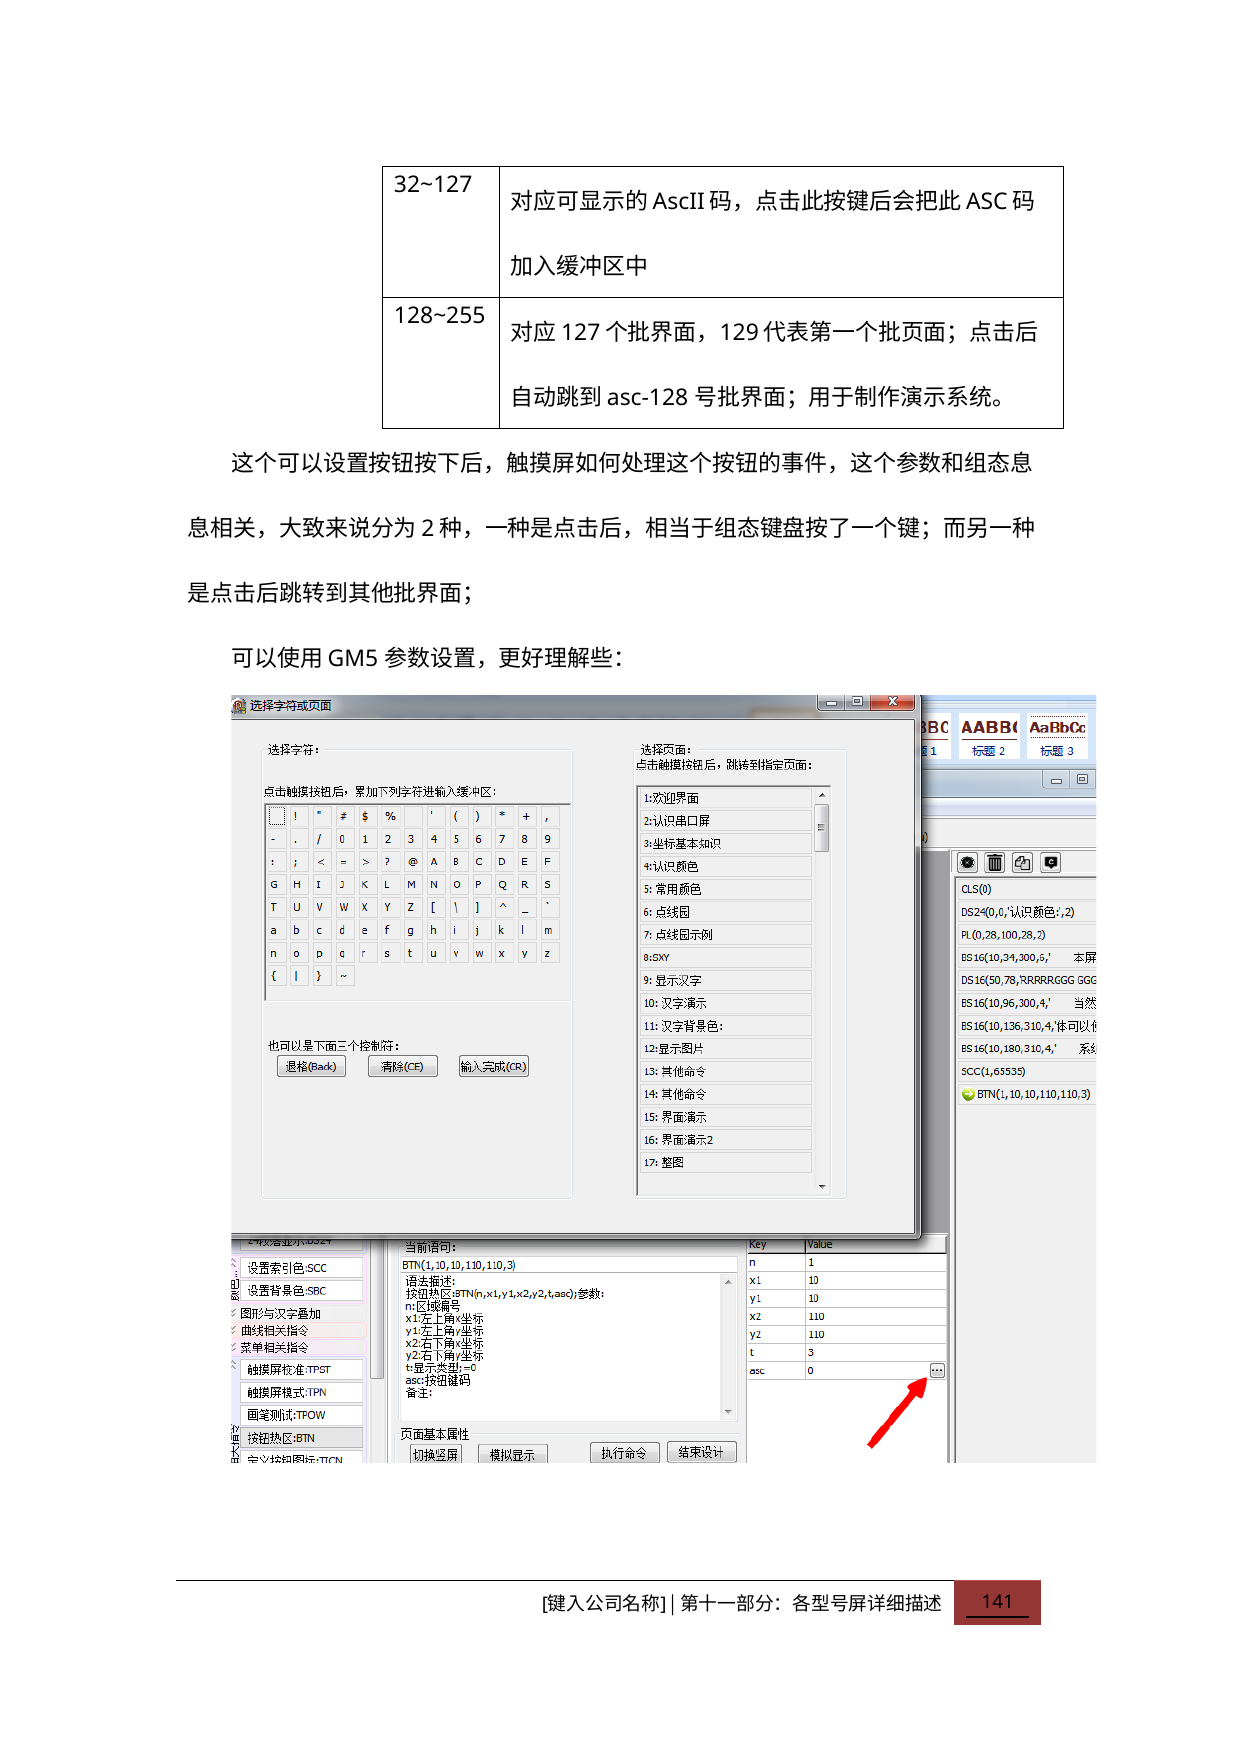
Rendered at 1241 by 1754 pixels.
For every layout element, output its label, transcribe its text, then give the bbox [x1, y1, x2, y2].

text 这个可以设置按钮按下后，触摸屏如何处理这个按钮的事件，这个参数和组态息息相关，大致来说分为2种，一种是点击后，相当于组态键盘按了一个键；而另一种是点击后跳转到其他批界面； [187, 429, 1053, 624]
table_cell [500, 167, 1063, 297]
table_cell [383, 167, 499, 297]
picture [231, 695, 1097, 1463]
text 可以使用GM5 参数设置，更好理解些： [187, 624, 1053, 689]
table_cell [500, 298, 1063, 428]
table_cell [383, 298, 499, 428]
